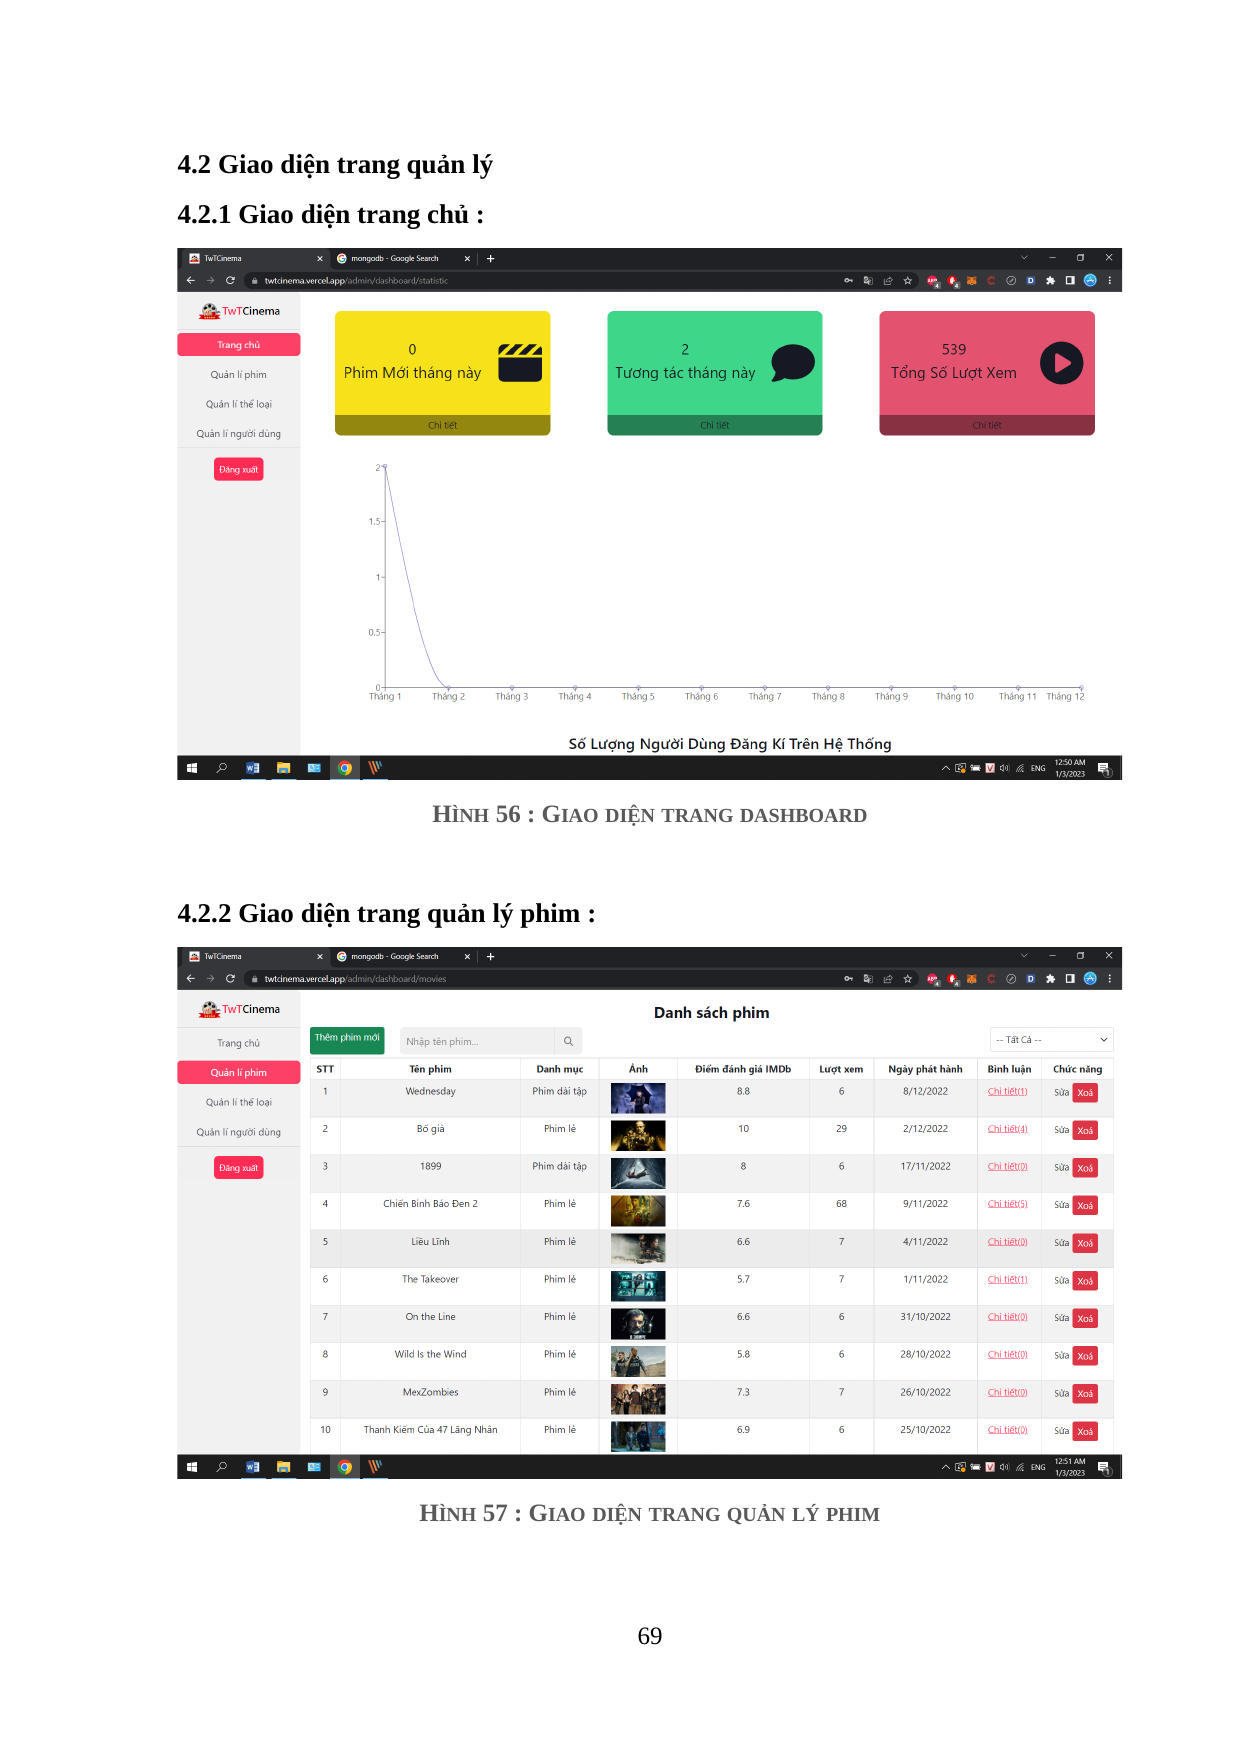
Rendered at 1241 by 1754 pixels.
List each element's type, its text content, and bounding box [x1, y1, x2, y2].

picture [177, 947, 1123, 1479]
text 4.2.1 Giao diện trang chủ : [177, 198, 1122, 229]
text Hình 57 : Giao diện trang quản lý phim [177, 1498, 1122, 1526]
picture [177, 248, 1123, 780]
text 4.2.2 Giao diện trang quản lý phim : [177, 897, 1122, 928]
text Hình 56 : Giao diện trang dashboard [177, 799, 1122, 827]
text 4.2 Giao diện trang quản lý [177, 148, 1122, 179]
